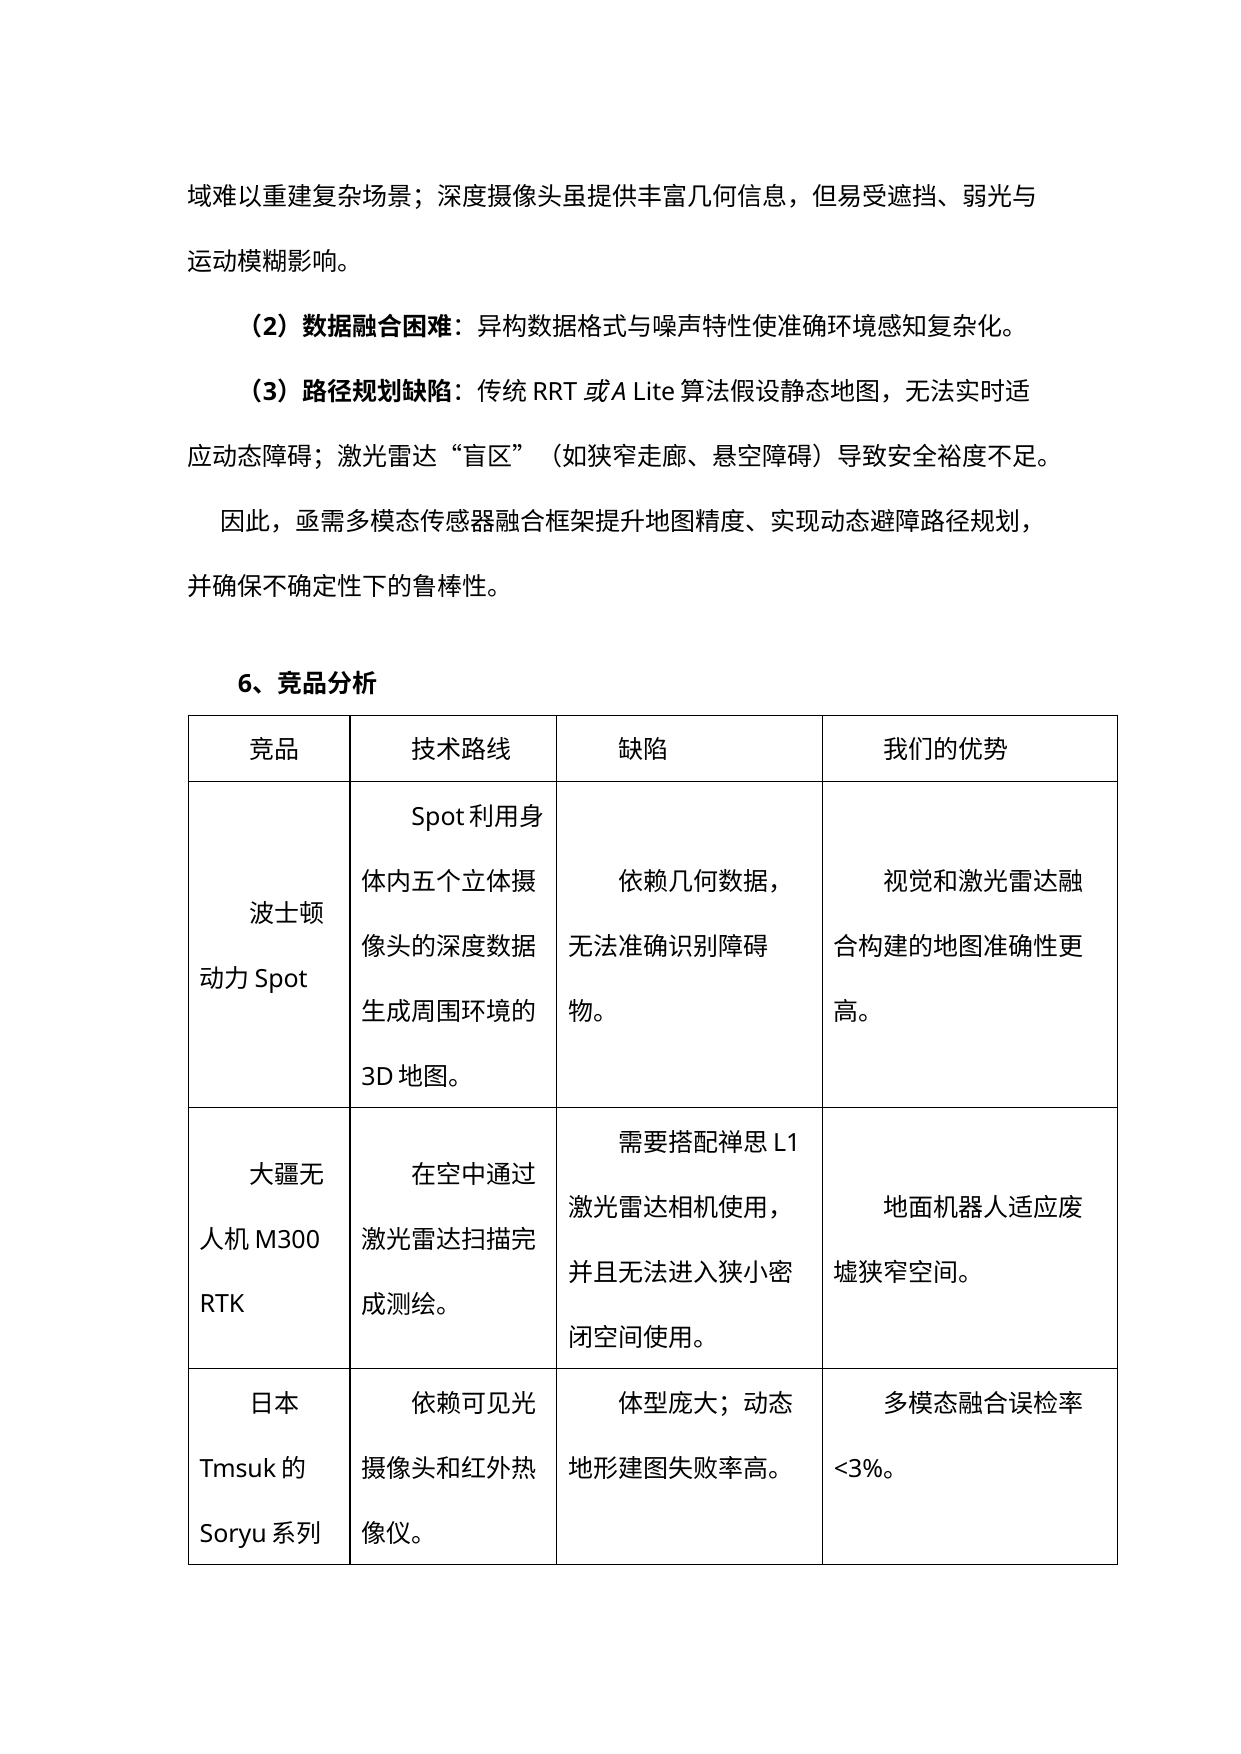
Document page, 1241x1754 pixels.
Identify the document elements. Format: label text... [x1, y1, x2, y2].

table_header 技术路线 [351, 716, 556, 781]
table_cell 地面机器人适应废墟狭窄空间。 [823, 1108, 1117, 1368]
table_cell 在空中通过激光雷达扫描完成测绘。 [351, 1108, 556, 1368]
table_cell 大疆无人机M300 RTK [189, 1108, 349, 1368]
table_cell 依赖几何数据，无法准确识别障碍物。 [557, 782, 822, 1107]
table_cell 视觉和激光雷达融合构建的地图准确性更高。 [823, 782, 1117, 1107]
table_cell 需要搭配禅思L1激光雷达相机使用，并且无法进入狭小密闭空间使用。 [557, 1108, 822, 1368]
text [187, 162, 1053, 292]
table_cell 体型庞大；动态地形建图失败率高。 [557, 1369, 822, 1564]
table_cell Spot利用身体内五个立体摄像头的深度数据生成周围环境的3D地图。 [351, 782, 556, 1107]
text 6、竞品分析 [187, 649, 1053, 714]
text （3）路径规划缺陷：传统RRT或A Lite算法假设静态地图，无法实时适应动态障碍；激光雷达“盲区”（如狭窄走廊、悬空障碍）导致安全裕度不足。 因此，亟需多模态传感器融合框架提升地图精度、实现动态避障路径规划，并确保不确定性下的鲁棒性。 [187, 357, 1053, 617]
table_cell 依赖可见光摄像头和红外热像仪。 [351, 1369, 556, 1564]
table_header 缺陷 [557, 716, 822, 781]
table_cell 多模态融合误检率<3%。 [823, 1369, 1117, 1564]
table_cell 波士顿动力Spot [189, 782, 349, 1107]
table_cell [189, 1369, 349, 1564]
table_header 我们的优势 [823, 716, 1117, 781]
text （2）数据融合困难：异构数据格式与噪声特性使准确环境感知复杂化。 [187, 292, 1053, 357]
table_header 竞品 [189, 716, 349, 781]
